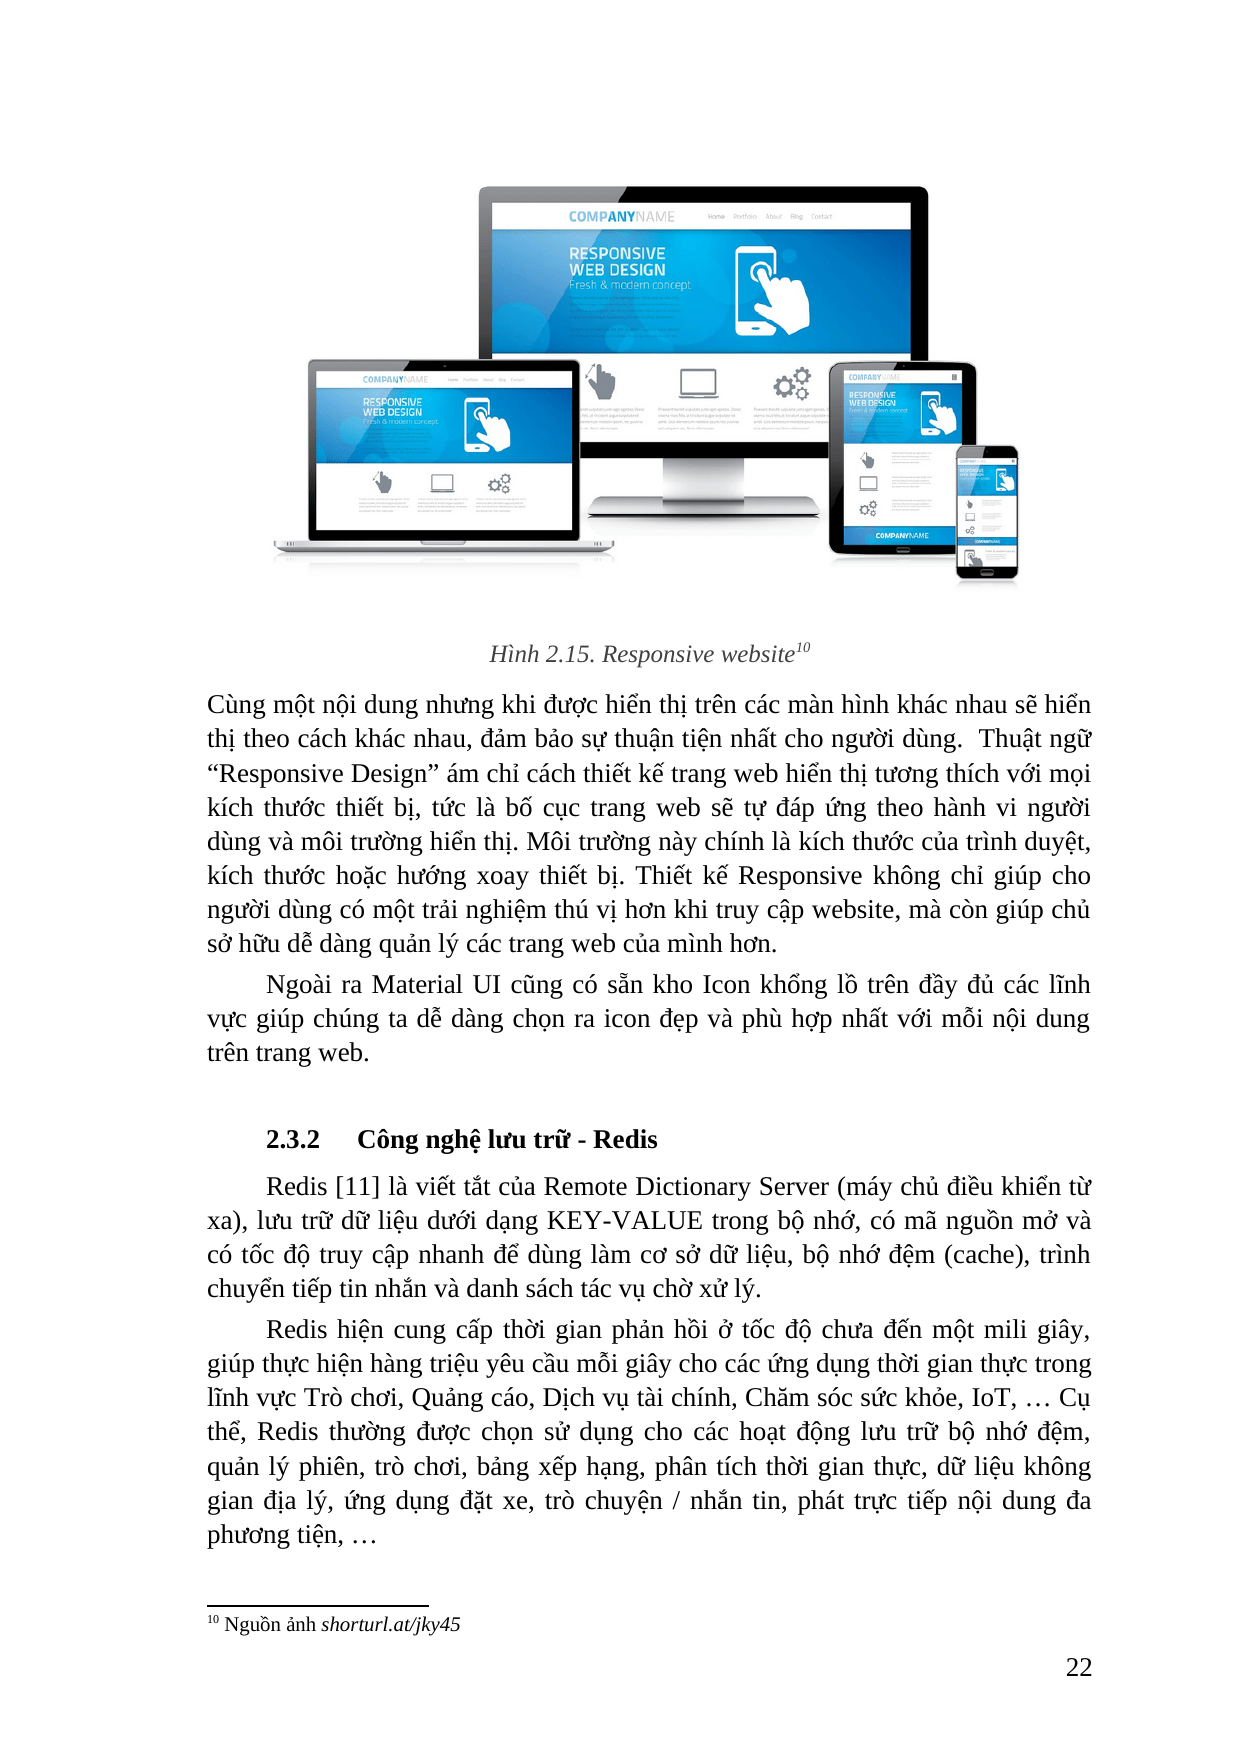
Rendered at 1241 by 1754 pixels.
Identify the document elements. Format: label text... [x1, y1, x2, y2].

text Cùng một nội dung nhưng khi được hiển thị trên các màn hình khác nhau sẽ hiển thị theo cách khác nhau, đảm bảo sự thuận tiện nhất cho người dùng. Thuật ngữ “Responsive Design” ám chỉ cách thiết kế trang web hiển thị tương thích với mọi kích thước thiết bị, tức là bố cục trang web sẽ tự đáp ứng theo hành vi người dùng và môi trường hiển thị. Môi trường này chính là kích thước của trình duyệt, kích thước hoặc hướng xoay thiết bị. Thiết kế Responsive không chỉ giúp cho người dùng có một trải nghiệm thú vị hơn khi truy cập website, mà còn giúp chủ sở hữu dễ dàng quản lý các trang web của mình hơn. [207, 688, 1092, 959]
text Hình 2.15. Responsive website [207, 639, 1092, 667]
text Redis hiện cung cấp thời gian phản hồi ở tốc độ chưa đến một mili giây, giúp thực hiện hàng triệu yêu cầu mỗi giây cho các ứng dụng thời gian thực trong lĩnh vực Trò chơi, Quảng cáo, Dịch vụ tài chính, Chăm sóc sức khỏe, IoT, … Cụ thể, Redis thường được chọn sử dụng cho các hoạt động lưu trữ bộ nhớ đệm, quản lý phiên, trò chơi, bảng xếp hạng, phân tích thời gian thực, dữ liệu không gian địa lý, ứng dụng đặt xe, trò chuyện / nhắn tin, phát trực tiếp nội dung đa phương tiện, … [207, 1313, 1092, 1549]
subtitle Công nghệ lưu trữ - Redis [266, 1123, 1092, 1154]
text Redis là viết tắt của Remote Dictionary Server (máy chủ điều khiển từ xa), lưu trữ dữ liệu dưới dạng KEY-VALUE trong bộ nhớ, có mã nguồn mở và có tốc độ truy cập nhanh để dùng làm cơ sở dữ liệu, bộ nhớ đệm (cache), trình chuyển tiếp tin nhắn và danh sách tác vụ chờ xử lý. [207, 1170, 1092, 1304]
picture [247, 118, 1053, 630]
text Ngoài ra Material UI cũng có sẵn kho Icon khổng lồ trên đầy đủ các lĩnh vực giúp chúng ta dễ dàng chọn ra icon đẹp và phù hợp nhất với mỗi nội dung trên trang web. [207, 968, 1092, 1067]
